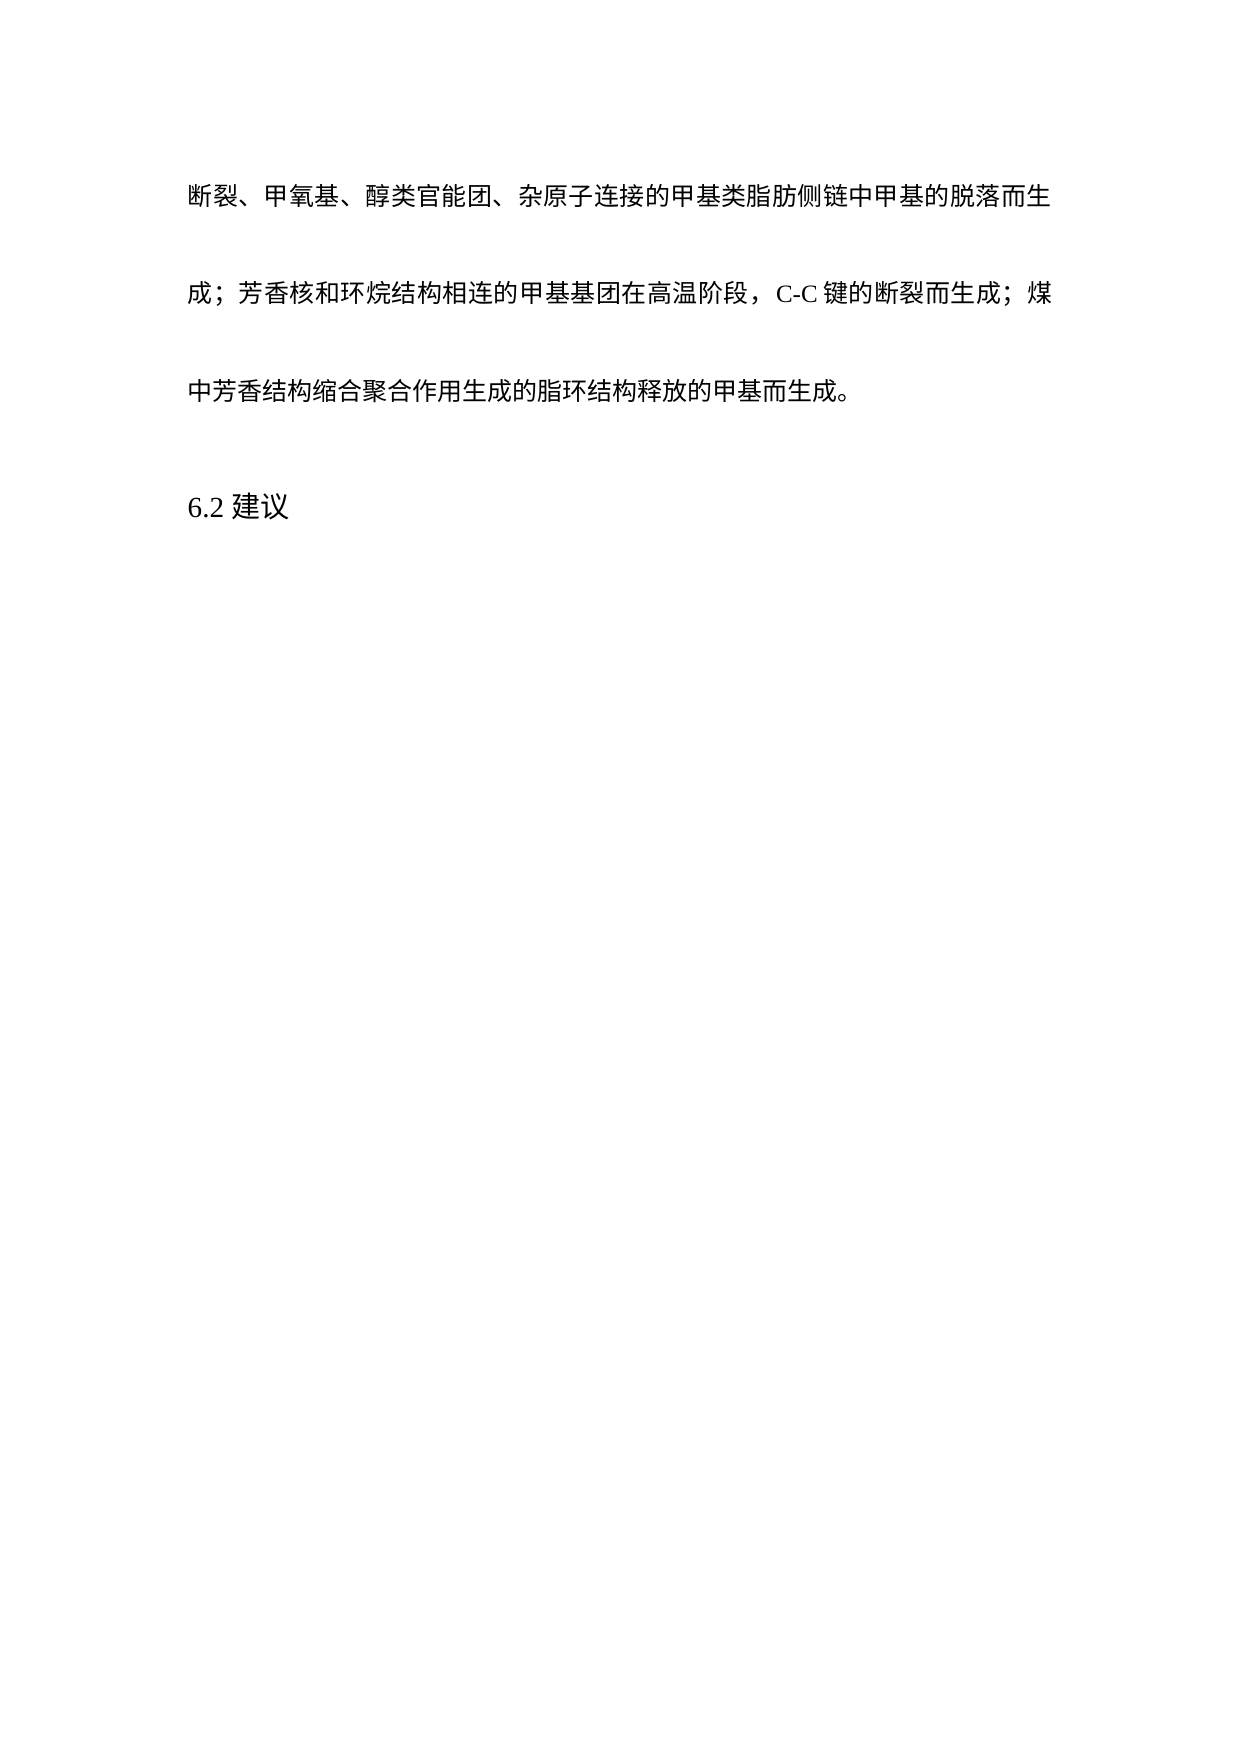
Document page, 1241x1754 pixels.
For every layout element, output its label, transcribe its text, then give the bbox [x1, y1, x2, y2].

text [187, 162, 1053, 422]
text 6.2 建议 [187, 473, 1053, 538]
